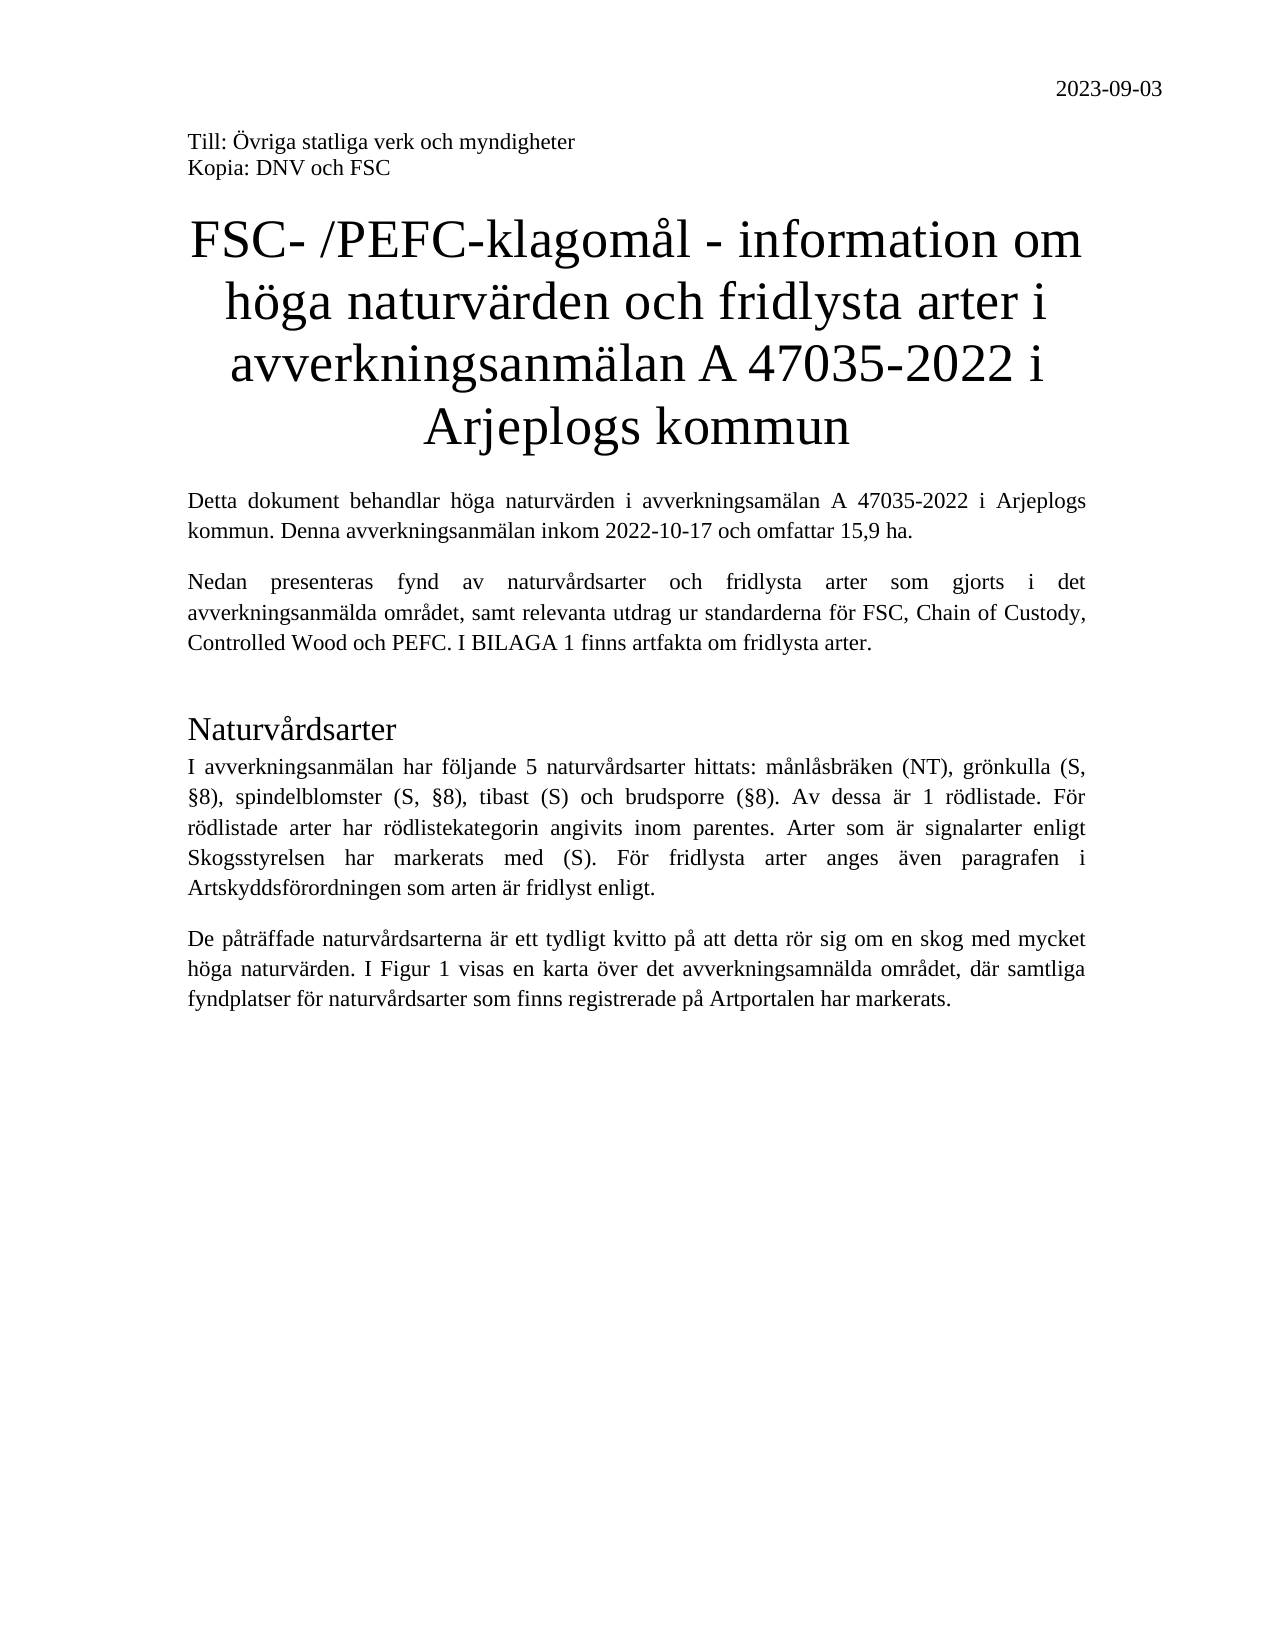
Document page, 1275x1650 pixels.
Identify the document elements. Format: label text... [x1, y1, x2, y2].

text I avverkningsanmälan har följande 5 naturvårdsarter hittats: månlåsbräken (NT), grönkulla (S, §8), spindelblomster (S, §8), tibast (S) och brudsporre (§8). Av dessa är 1 rödlistade. För rödlistade arter har rödlistekategorin angivits inom parentes. Arter som är signalarter enligt Skogsstyrelsen har markerats med (S). För fridlysta arter anges även paragrafen i Artskyddsförordningen som arten är fridlyst enligt. [187, 753, 1087, 900]
subtitle Naturvårdsarter [187, 709, 1087, 747]
text Nedan presenteras fynd av naturvårdsarter och fridlysta arter som gjorts i det avverkningsanmälda området, samt relevanta utdrag ur standarderna för FSC, Chain of Custody, Controlled Wood och PEFC. I BILAGA 1 finns artfakta om fridlysta arter. [187, 568, 1087, 655]
text Detta dokument behandlar höga naturvärden i avverkningsamälan A 47035-2022 i Arjeplogs kommun. Denna avverkningsanmälan inkom 2022-10-17 och omfattar 15,9 ha. [187, 487, 1087, 544]
text De påträffade naturvårdsarterna är ett tydligt kvitto på att detta rör sig om en skog med mycket höga naturvärden. I Figur 1 visas en karta över det avverkningsamnälda området, där samtliga fyndplatser för naturvårdsarter som finns registrerade på Artportalen har markerats. [187, 925, 1087, 1012]
title FSC- /PEFC-klagomål - information om höga naturvärden och fridlysta arter i avverkningsanmälan A 47035-2022 i Arjeplogs kommun [187, 207, 1087, 456]
